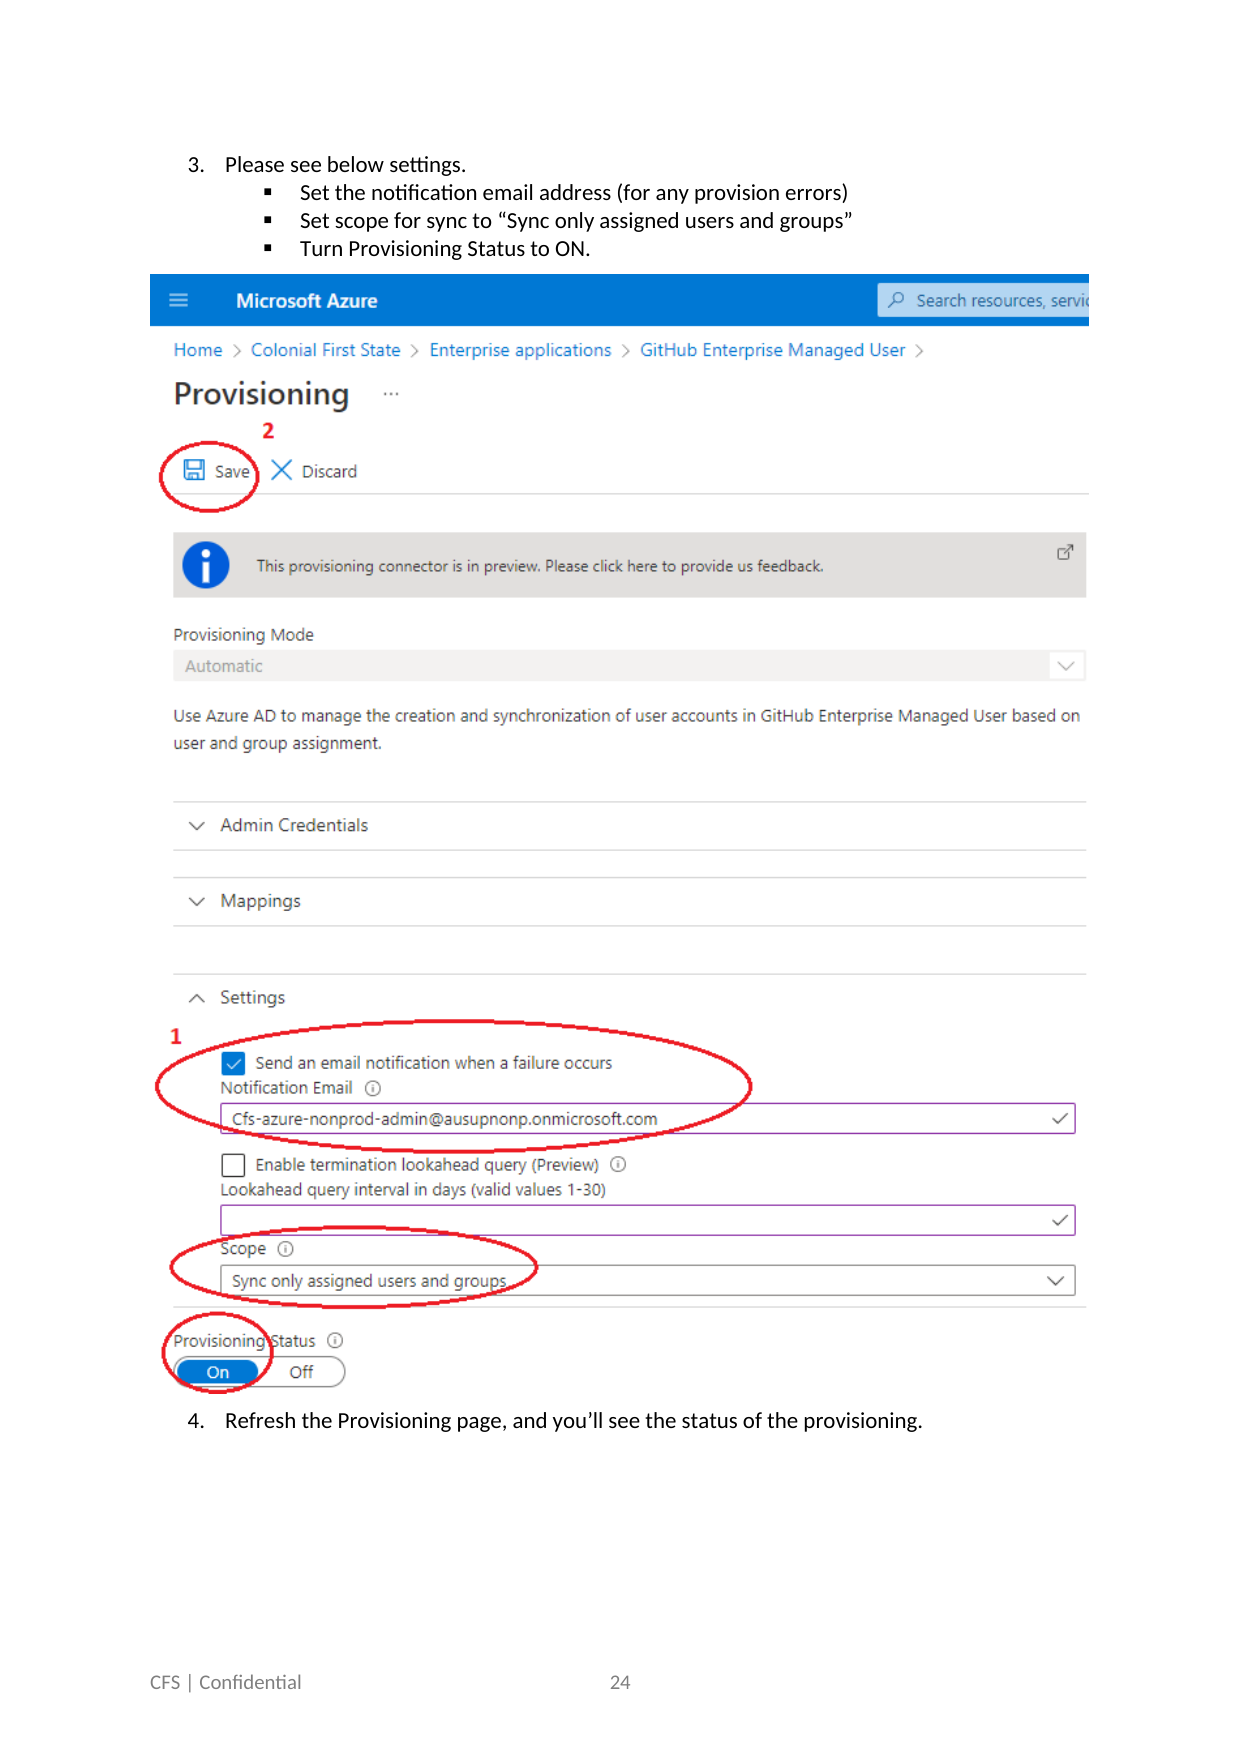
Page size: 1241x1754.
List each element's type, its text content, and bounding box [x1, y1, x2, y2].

list Set scope for sync to “Sync only assigned users and groups” [262, 206, 1090, 234]
list Turn Provisioning Status to ON. [262, 234, 1090, 262]
list Set the notification email address (for any provision errors) [262, 178, 1090, 206]
picture [150, 274, 1089, 1394]
list Refresh the Provisioning page, and you’ll see the status of the provisioning. [187, 1406, 1090, 1434]
list Please see below settings. [187, 150, 1090, 178]
